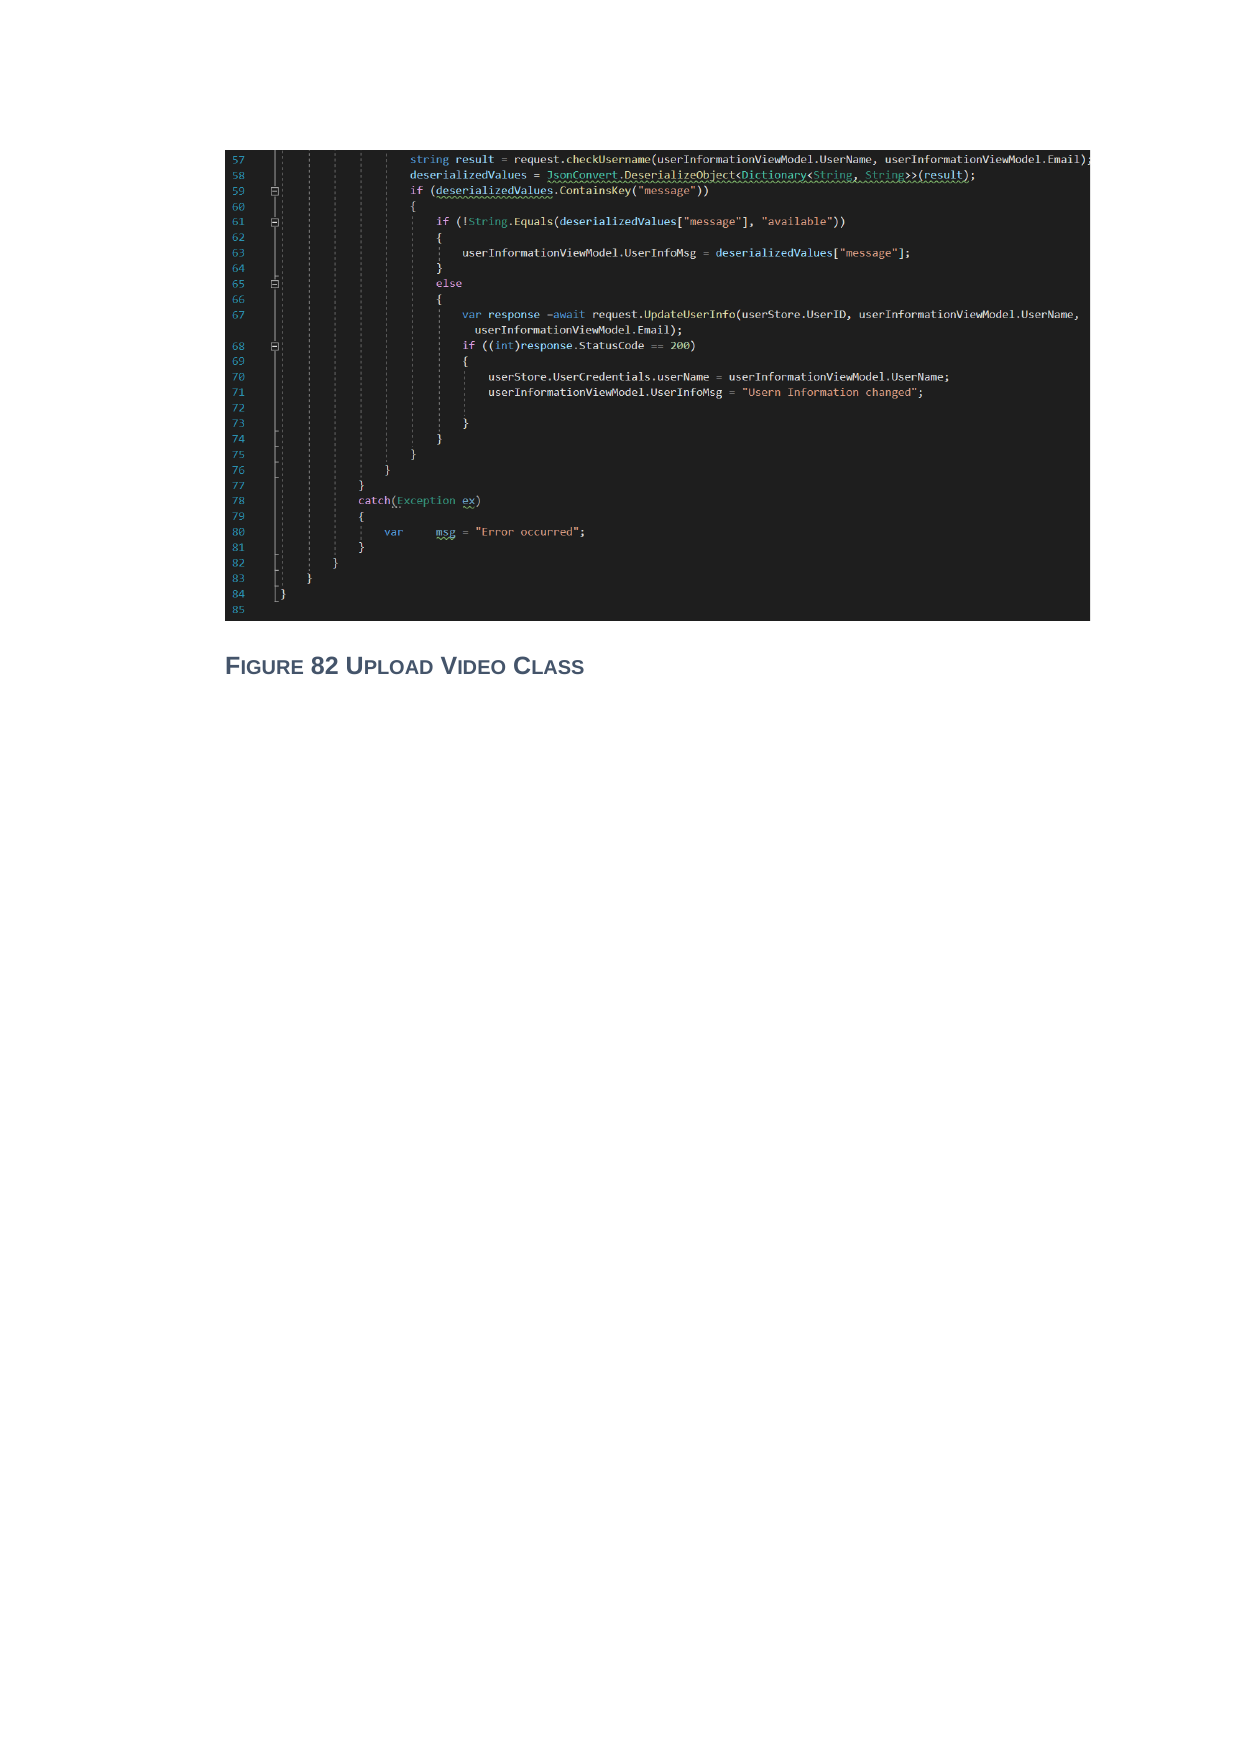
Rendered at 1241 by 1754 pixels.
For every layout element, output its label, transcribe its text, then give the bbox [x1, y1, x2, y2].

picture [225, 150, 1091, 621]
text Figure 82 Upload Video Class [225, 651, 1090, 680]
